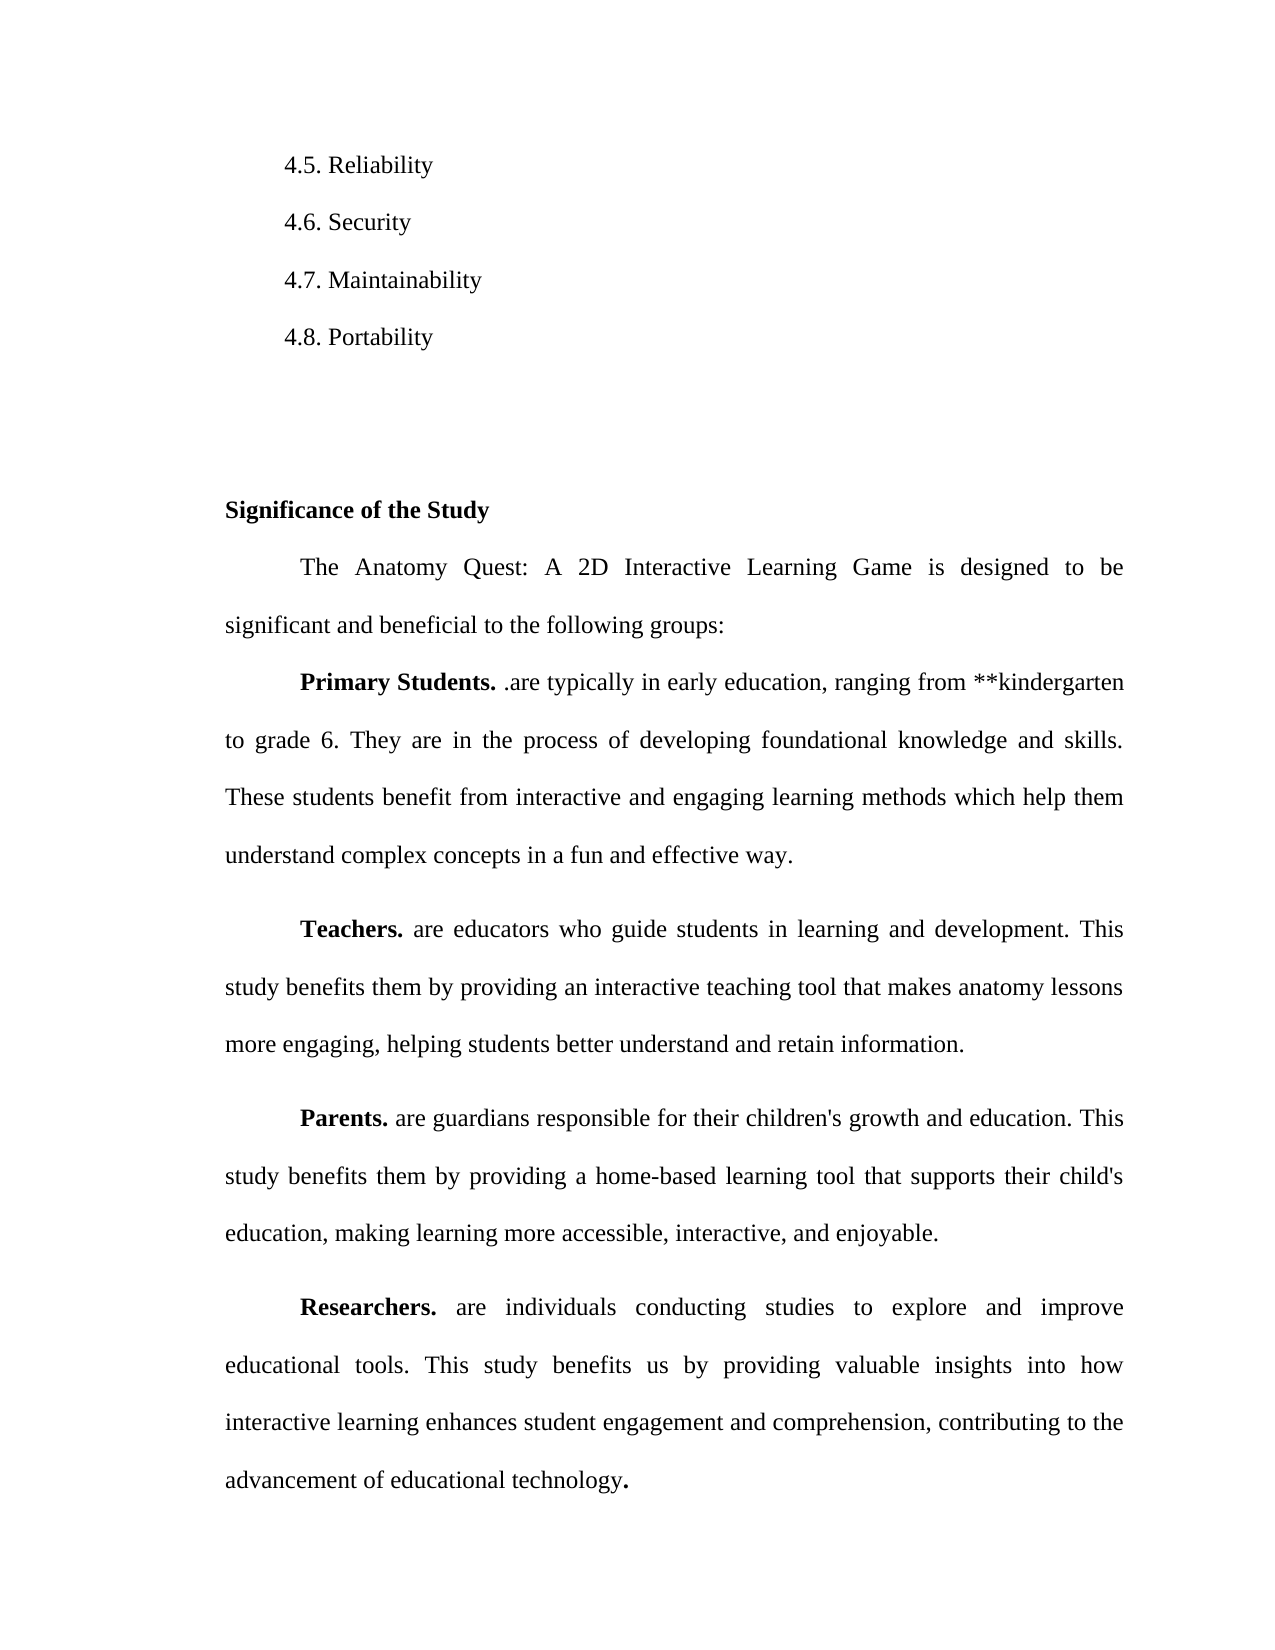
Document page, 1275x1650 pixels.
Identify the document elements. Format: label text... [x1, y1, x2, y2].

text 4.7. Maintainability [284, 265, 1125, 294]
text Researchers. are individuals conducting studies to explore and improve educational tools. This study benefits us by providing valuable insights into how interactive learning enhances student engagement and comprehension, contributing to the advancement of educational technology. [225, 1292, 1125, 1494]
text 4.8. Portability [284, 322, 1125, 351]
text The Anatomy Quest: A 2D Interactive Learning Game is designed to be significant and beneficial to the following groups: [225, 552, 1125, 639]
text 4.6. Security [284, 207, 1125, 236]
text Parents. are guardians responsible for their children's growth and education. This study benefits them by providing a home-based learning tool that supports their child's education, making learning more accessible, interactive, and enjoyable. [225, 1103, 1125, 1247]
text Significance of the Study [225, 495, 1125, 524]
text Primary Students. .are typically in early education, ranging from **kindergarten to grade 6. They are in the process of developing foundational knowledge and skills. These students benefit from interactive and engaging learning methods which help them understand complex concepts in a fun and effective way. [225, 667, 1125, 869]
text 4.5. Reliability [284, 150, 1125, 179]
text Teachers. are educators who guide students in learning and development. This study benefits them by providing an interactive teaching tool that makes anatomy lessons more engaging, helping students better understand and retain information. [225, 914, 1125, 1058]
